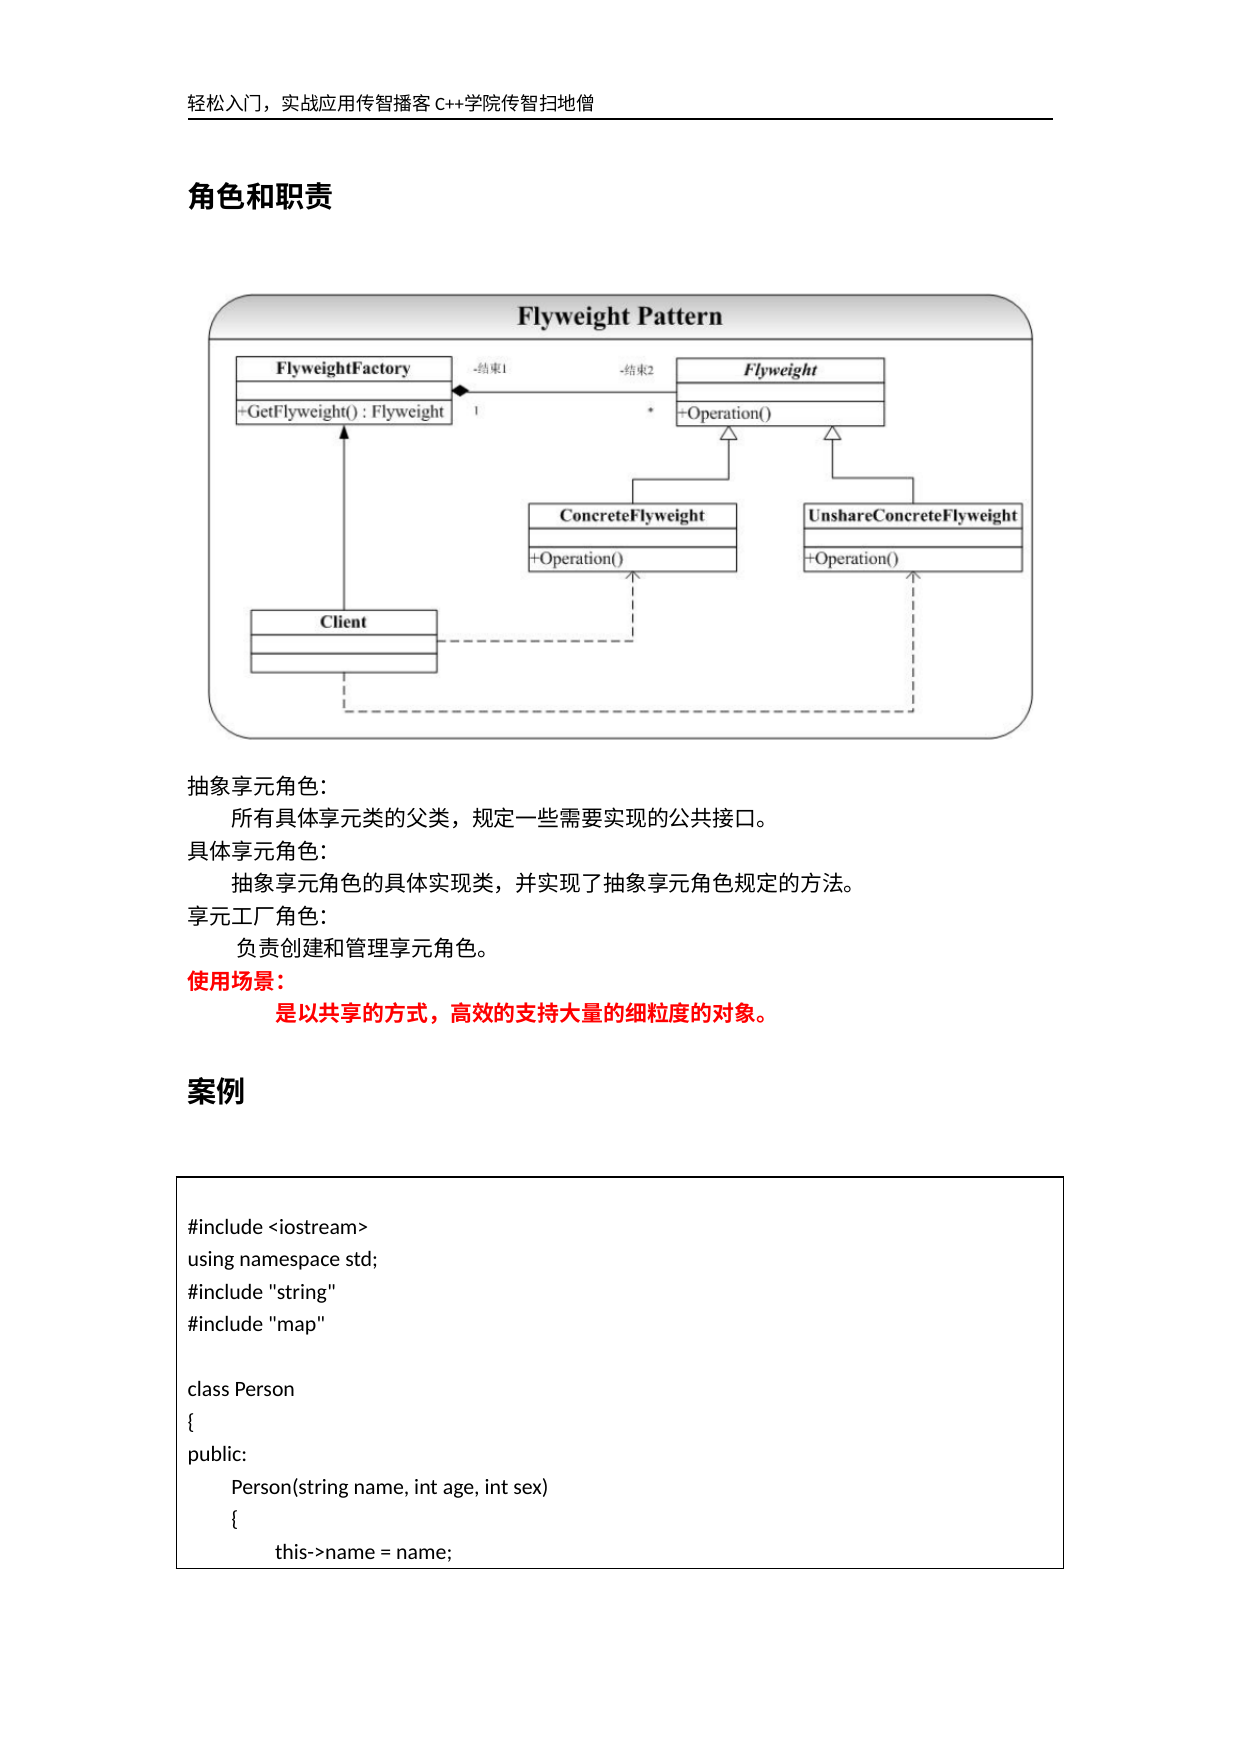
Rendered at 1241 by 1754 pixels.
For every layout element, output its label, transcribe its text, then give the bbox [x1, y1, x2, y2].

text 是以共享的方式，高效的支持大量的细粒度的对象。 [231, 996, 1053, 1028]
text 使用场景： [187, 963, 1053, 996]
subtitle 案例 [187, 1057, 1053, 1122]
subtitle 角色和职责 [187, 162, 1053, 227]
text 具体享元角色： [187, 833, 1053, 866]
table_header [177, 1178, 1063, 1567]
text 所有具体享元类的父类，规定一些需要实现的公共接口。 [187, 801, 1053, 833]
text 享元工厂角色： [187, 898, 1053, 931]
text 抽象享元角色的具体实现类，并实现了抽象享元角色规定的方法。 [187, 866, 1053, 898]
picture [187, 280, 1053, 750]
text 抽象享元角色： [187, 768, 1053, 801]
text 负责创建和管理享元角色。 [187, 931, 1053, 963]
